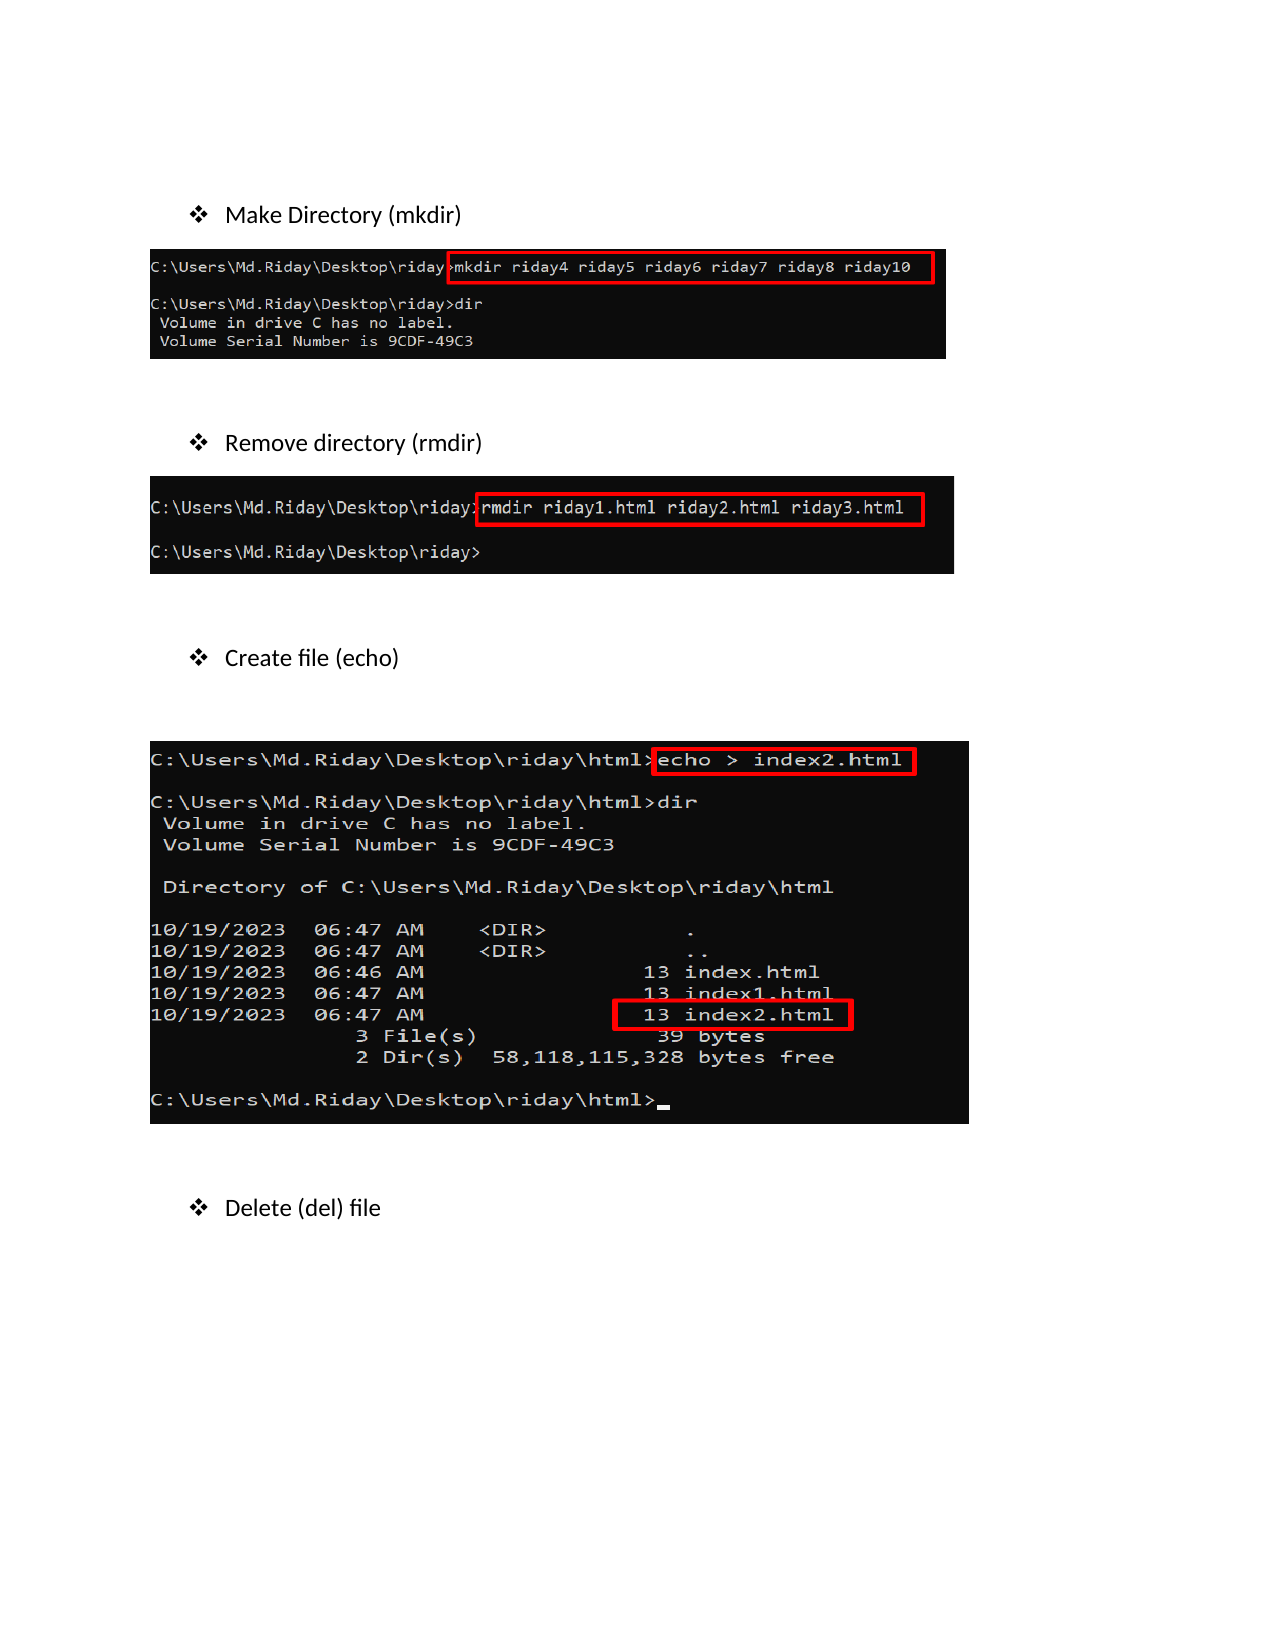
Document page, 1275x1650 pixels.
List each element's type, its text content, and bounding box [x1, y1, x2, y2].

picture [150, 249, 946, 359]
picture [150, 476, 955, 574]
list Make Directory (mkdir) [187, 199, 1125, 230]
picture [150, 741, 969, 1124]
list Delete (del) file [187, 1192, 1125, 1222]
list Remove directory (rmdir) [187, 427, 1125, 457]
list Create file (echo) [187, 642, 1125, 672]
